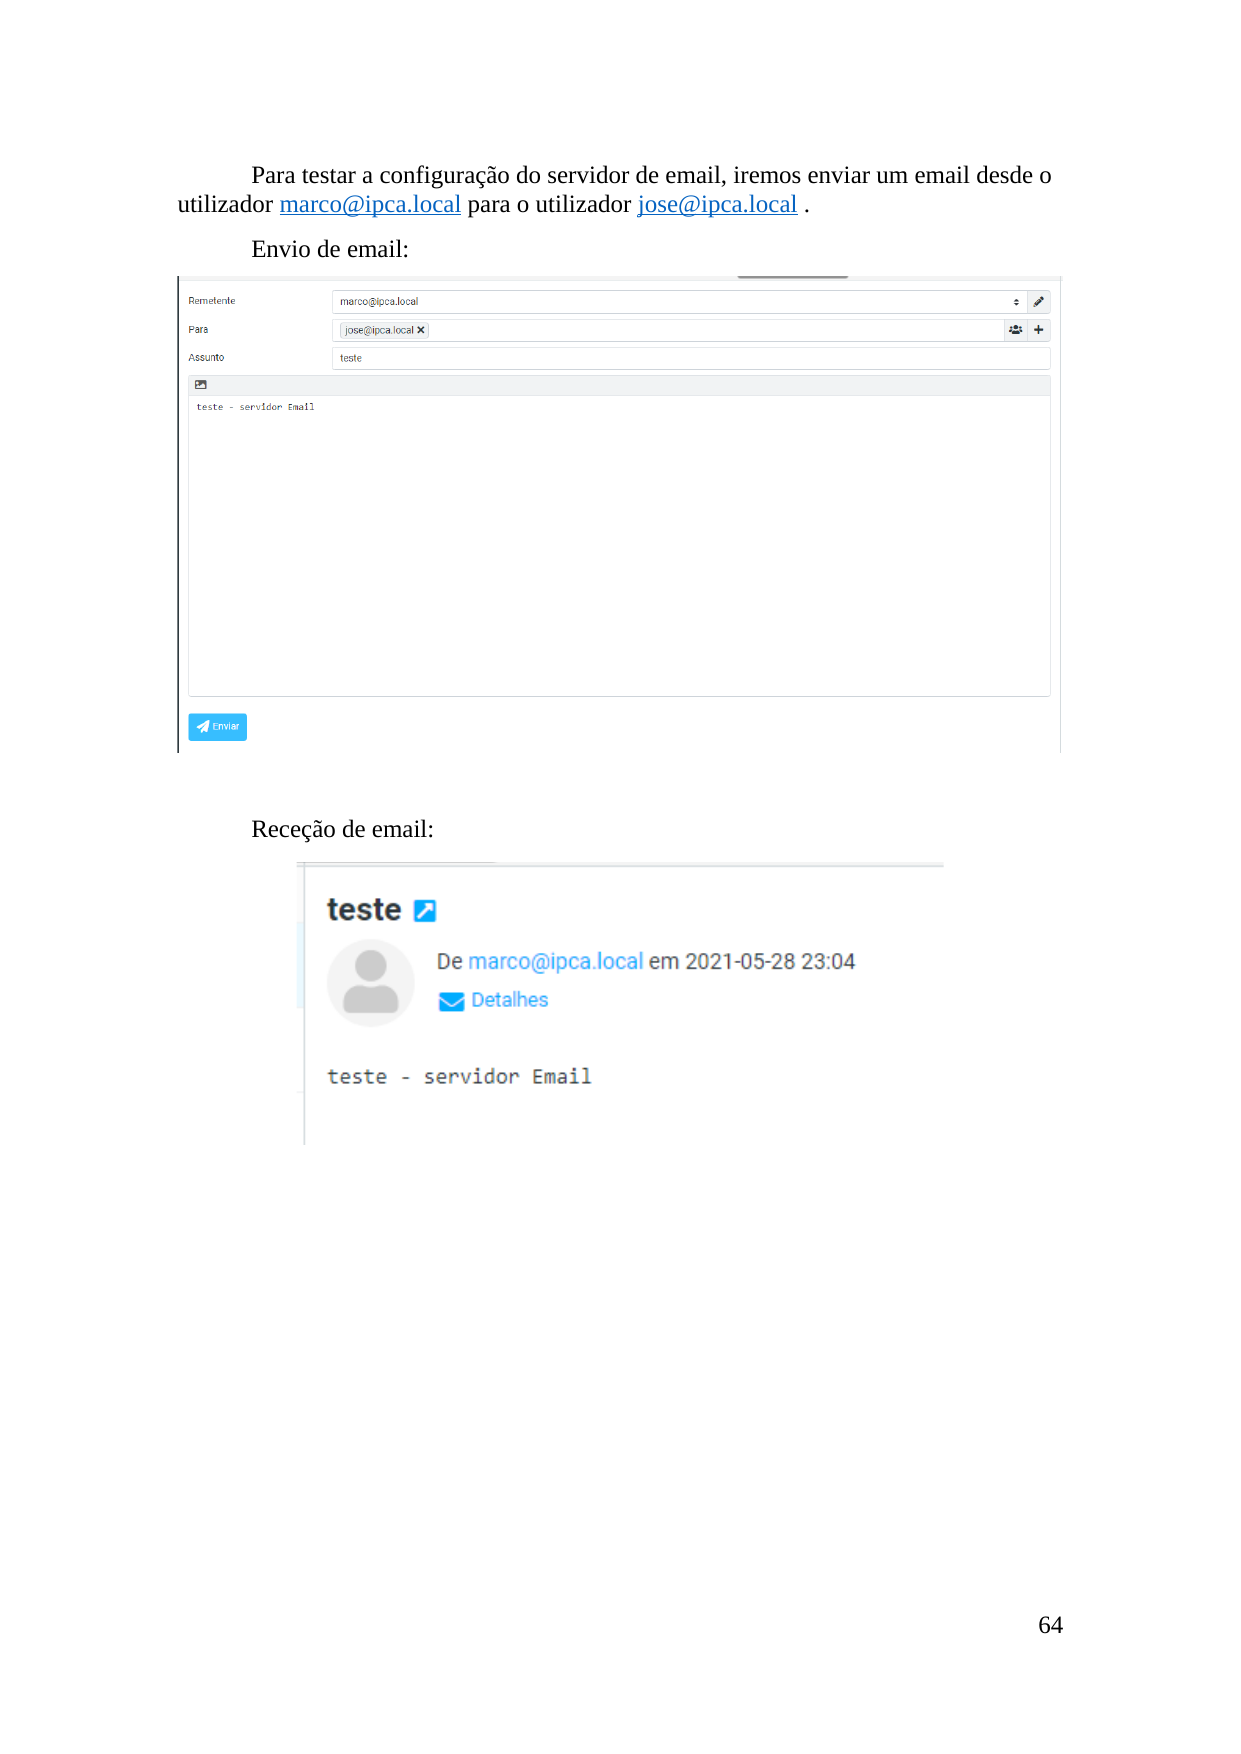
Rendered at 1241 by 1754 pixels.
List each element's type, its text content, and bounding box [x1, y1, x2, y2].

picture [296, 862, 944, 1145]
text Receção de email: [177, 814, 1063, 843]
text Para testar a configuração do servidor de email, iremos enviar um email desde o utilizador marco@ipca.local para o utilizador jose@ipca.local . [177, 160, 1063, 218]
text Envio de email: [177, 234, 1063, 263]
picture [177, 276, 1063, 753]
